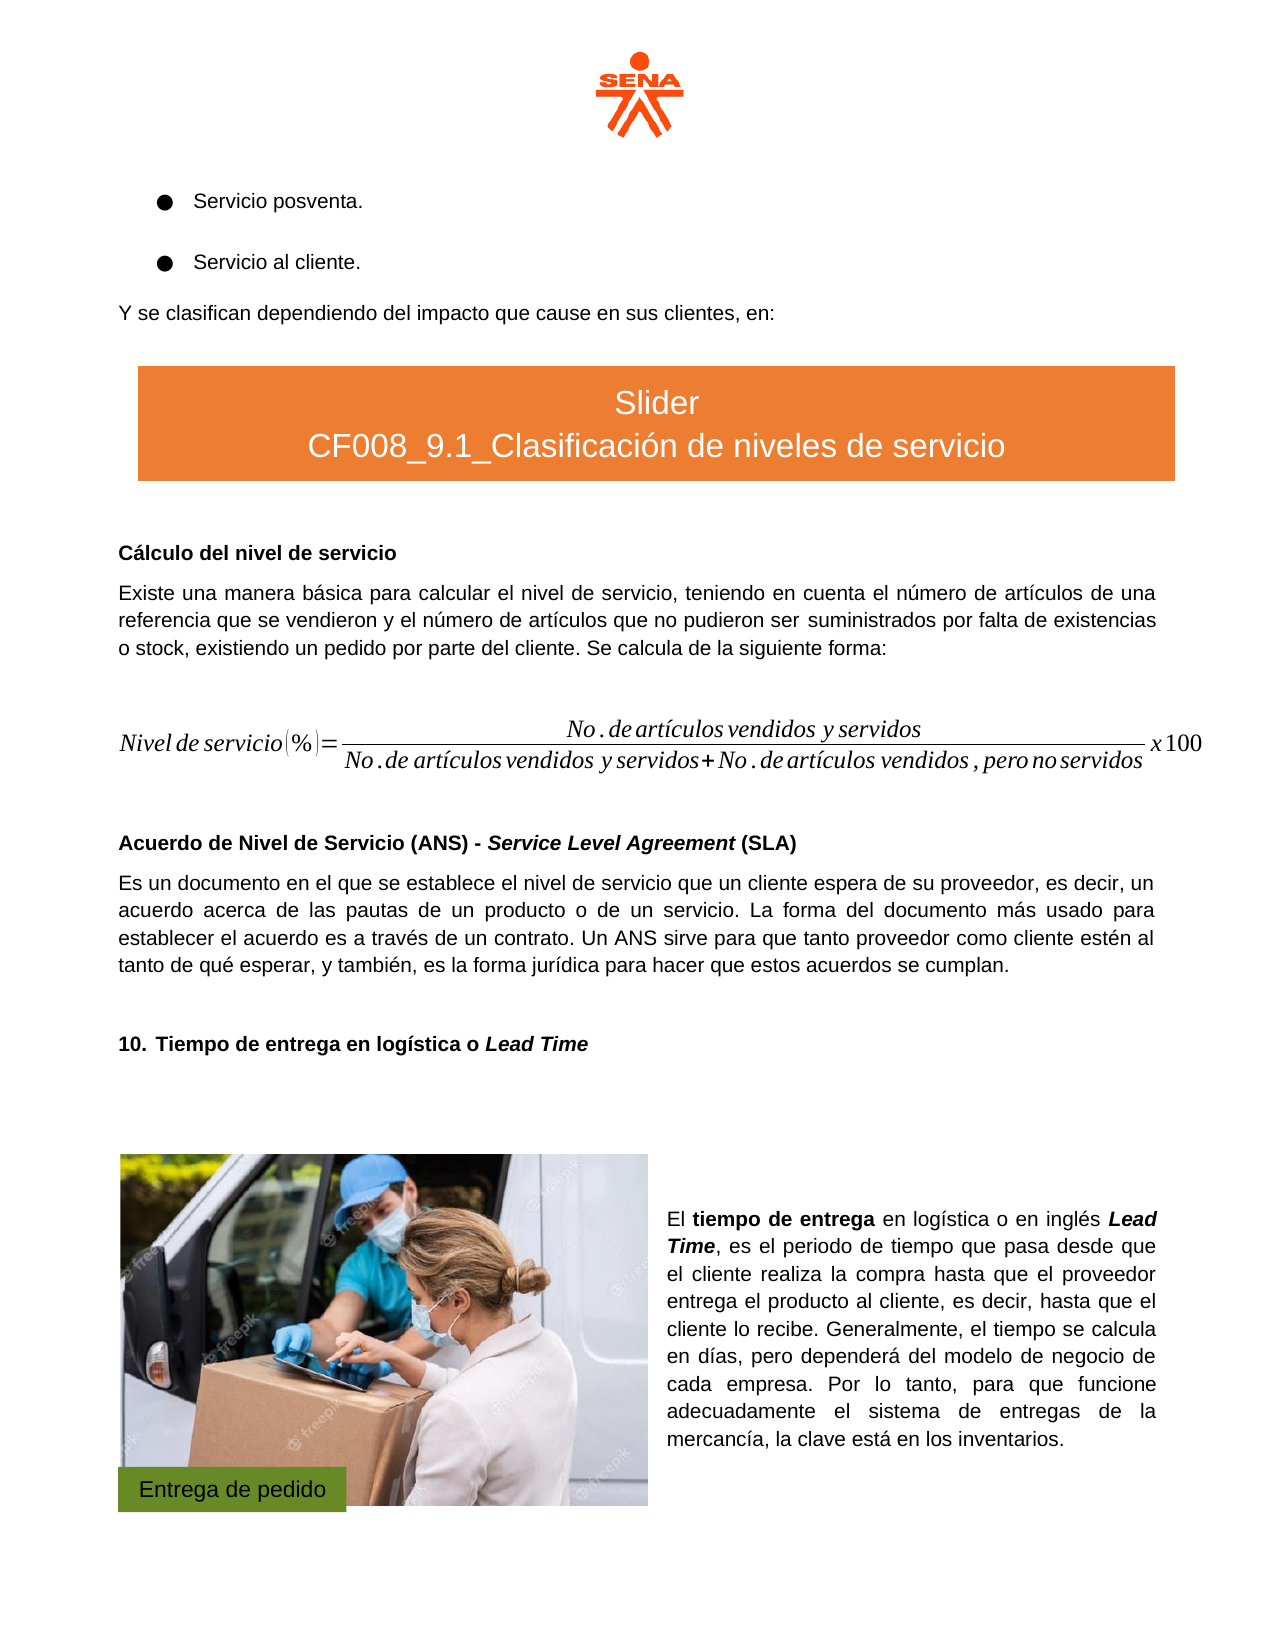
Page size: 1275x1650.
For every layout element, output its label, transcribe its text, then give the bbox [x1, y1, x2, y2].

list Servicio posventa. [156, 177, 1157, 220]
text Es un documento en el que se establece el nivel de servicio que un cliente espera de su proveedor, es decir, un acuerdo acerca de las pautas de un producto o de un servicio. La forma del documento más usado para establecer el acuerdo es a través de un contrato. Un ANS sirve para que tanto proveedor como cliente estén al tanto de qué esperar, y también, es la forma jurídica para hacer que estos acuerdos se cumplan. [118, 871, 1157, 977]
text Cálculo del nivel de servicio [118, 540, 1157, 564]
list Servicio al cliente. [156, 239, 1157, 281]
text Existe una manera básica para calcular el nivel de servicio, teniendo en cuenta el número de artículos de una referencia que se vendieron y el número de artículos que no pudieron ser suministrados por falta de existencias o stock, existiendo un pedido por parte del cliente. Se calcula de la siguiente forma: [118, 580, 1157, 659]
list Tiempo de entrega en logística o Lead Time [118, 1032, 1157, 1056]
text Y se clasifican dependiendo del impacto que cause en sus clientes, en: [118, 300, 1157, 324]
text El tiempo de entrega en logística o en inglés Lead Time, es el periodo de tiempo que pasa desde que el cliente realiza la compra hasta que el proveedor entrega el producto al cliente, es decir, hasta que el cliente lo recibe. Generalmente, el tiempo se calcula en días, pero dependerá del modelo de negocio de cada empresa. Por lo tanto, para que funcione adecuadamente el sistema de entregas de la mercancía, la clave está en los inventarios. [648, 1207, 1157, 1451]
picture [585, 48, 690, 142]
text Acuerdo de Nivel de Servicio (ANS) - Service Level Agreement (SLA) [118, 831, 1157, 854]
picture [120, 1154, 648, 1506]
